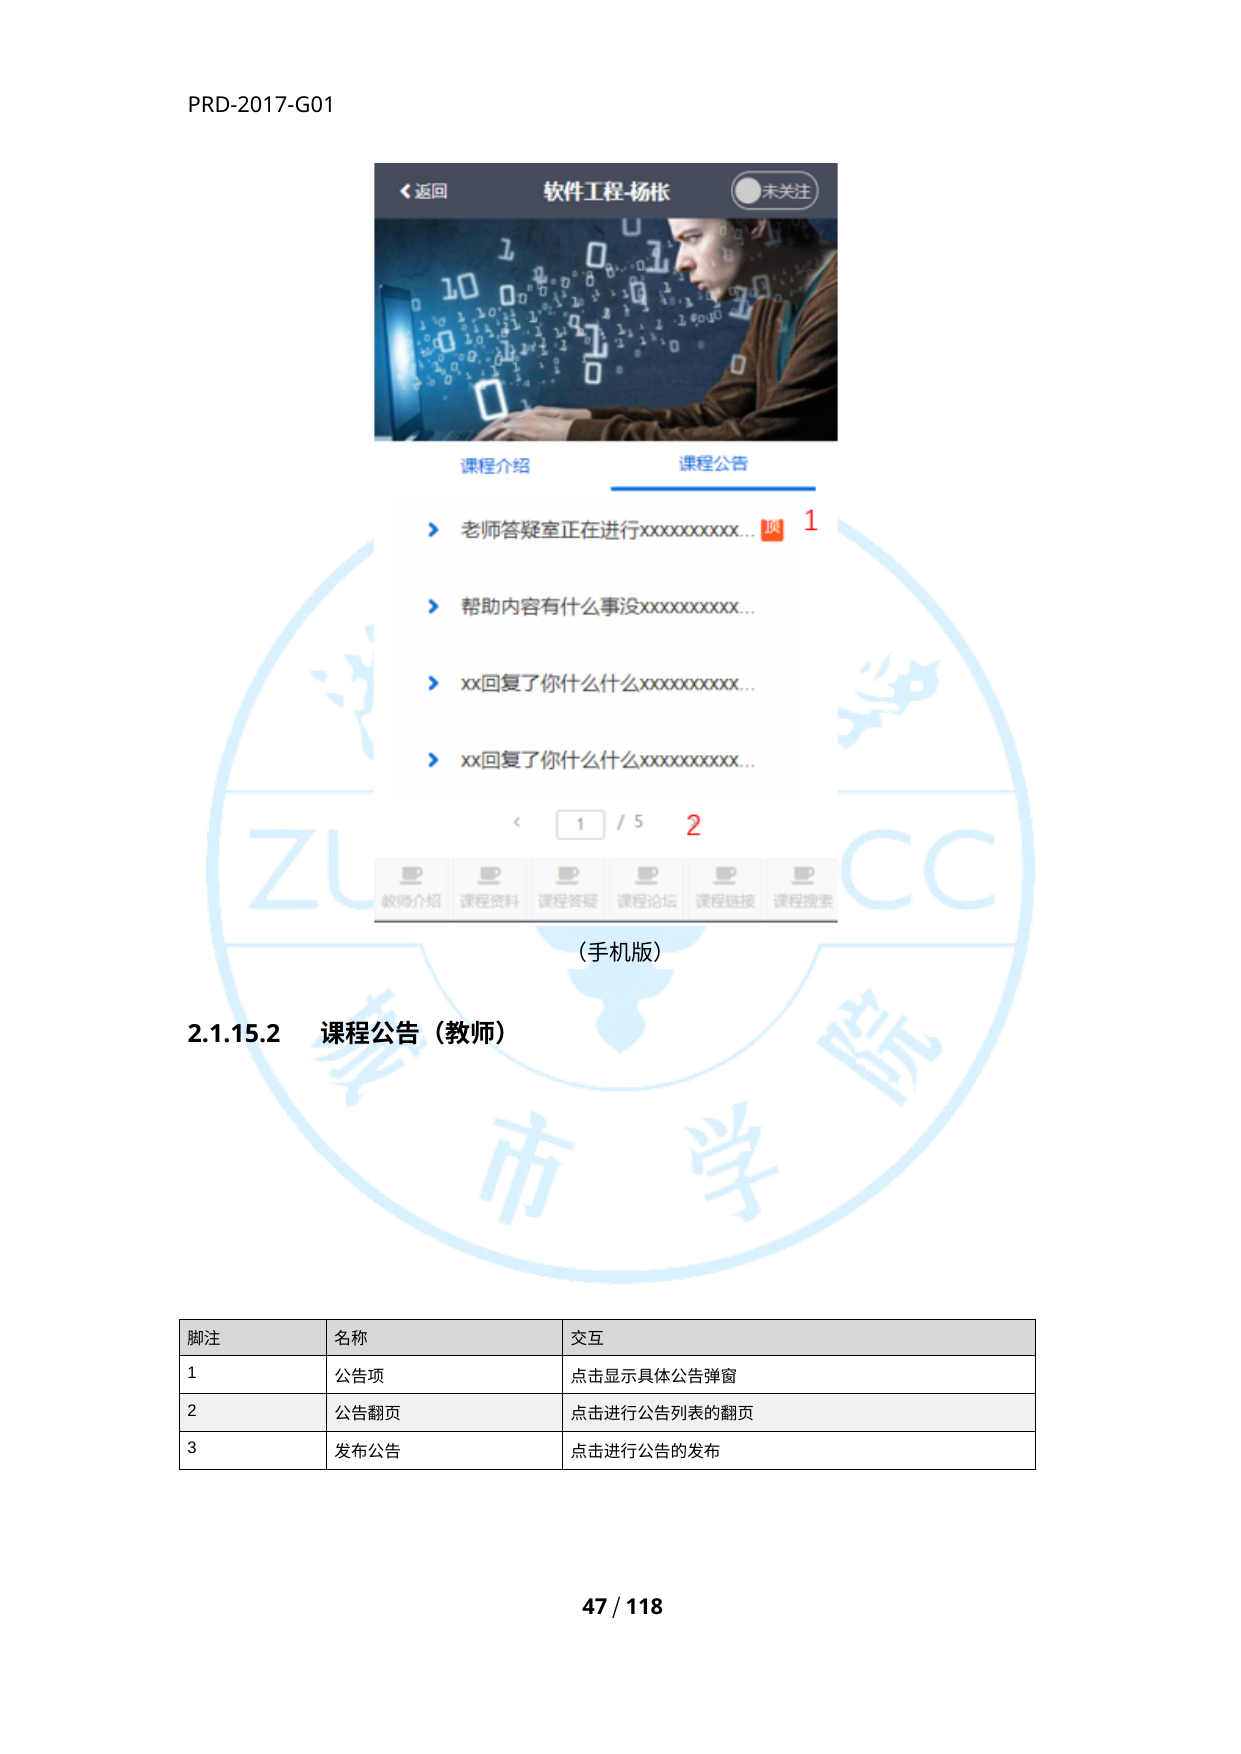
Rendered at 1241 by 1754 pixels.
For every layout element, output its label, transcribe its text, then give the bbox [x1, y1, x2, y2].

table_cell 3 [180, 1432, 326, 1468]
table_cell 点击进行公告的发布 [563, 1432, 1035, 1468]
table_header 名称 [327, 1320, 562, 1355]
table_cell 点击显示具体公告弹窗 [563, 1356, 1035, 1393]
table_cell 发布公告 [327, 1432, 562, 1468]
text 课程公告（教师） [187, 999, 1053, 1064]
table_cell 公告翻页 [327, 1394, 562, 1431]
table_cell 2 [180, 1394, 326, 1431]
table_header 脚注 [180, 1320, 326, 1355]
table_cell 点击进行公告列表的翻页 [563, 1394, 1035, 1431]
picture [373, 163, 838, 926]
text （手机版） [187, 934, 1053, 967]
table_cell 公告项 [327, 1356, 562, 1393]
table_header 交互 [563, 1320, 1035, 1355]
table_cell 1 [180, 1356, 326, 1393]
